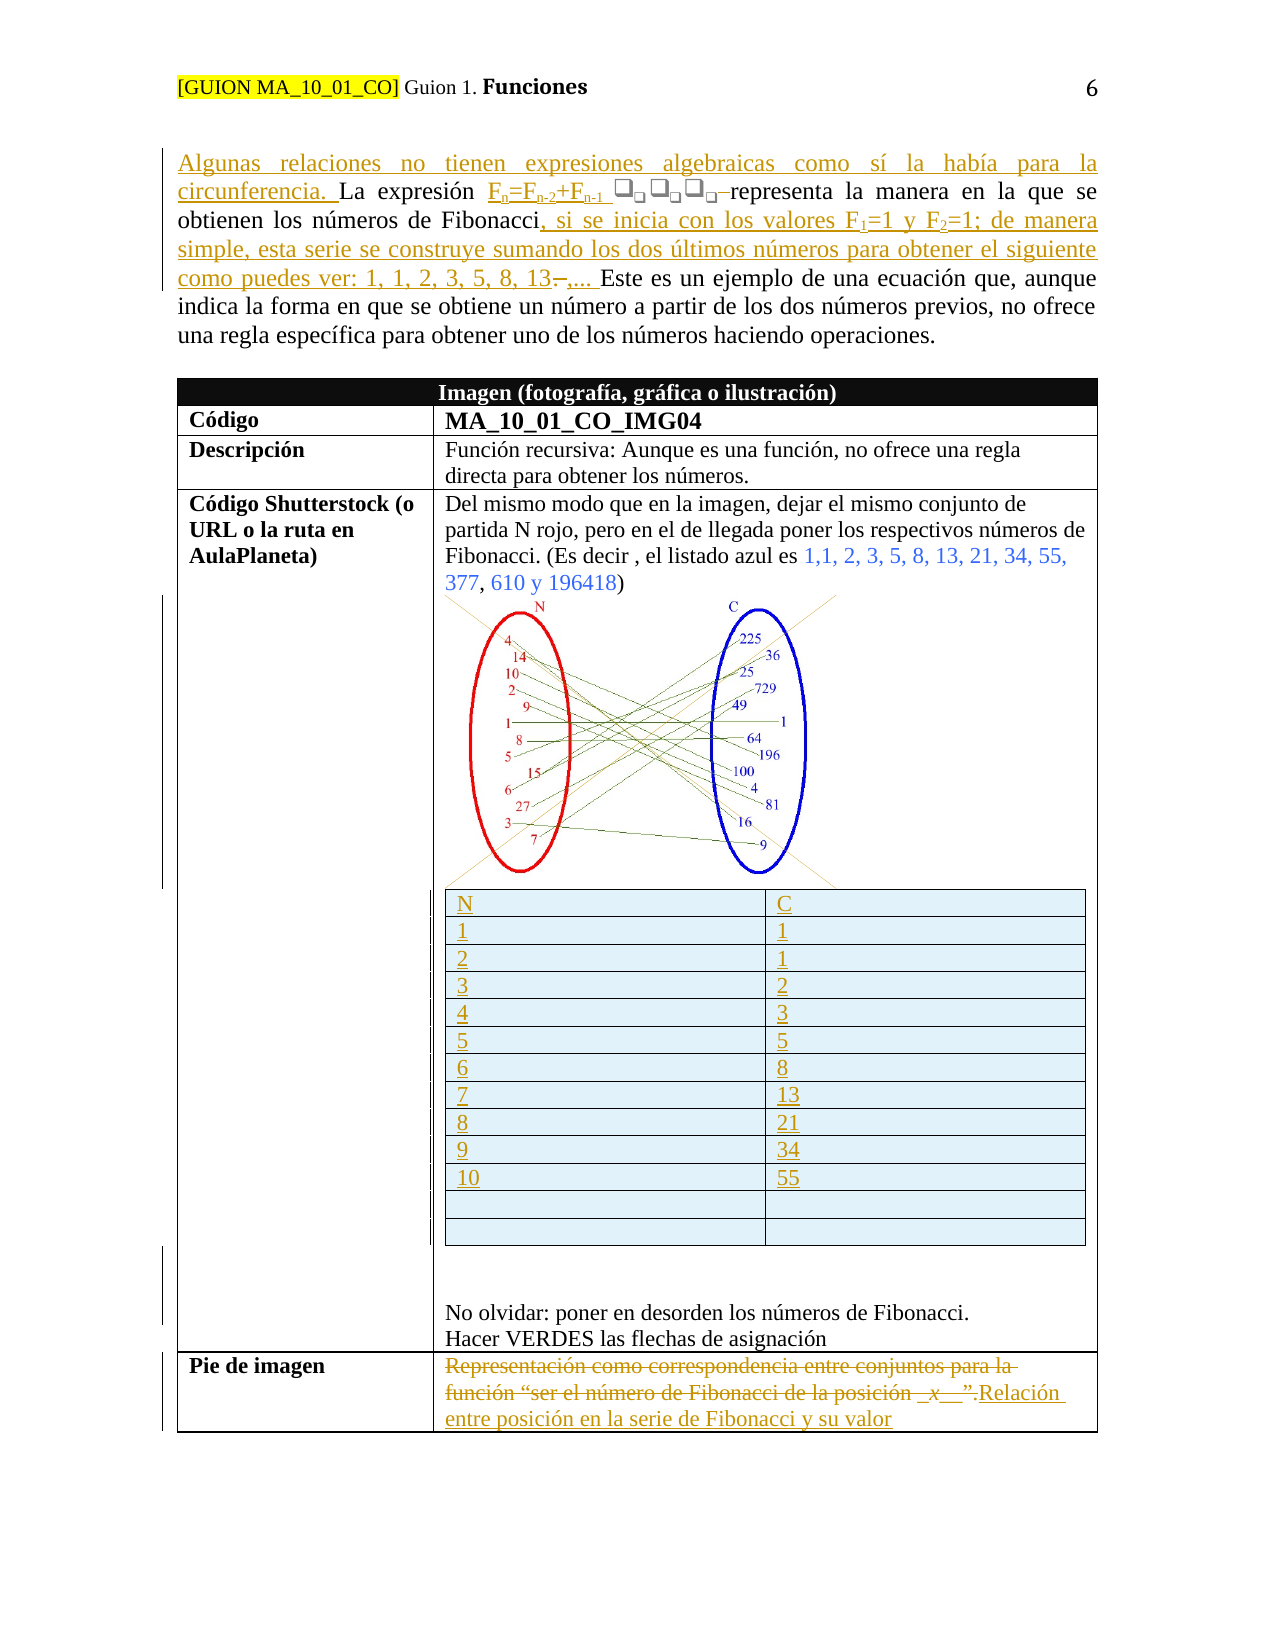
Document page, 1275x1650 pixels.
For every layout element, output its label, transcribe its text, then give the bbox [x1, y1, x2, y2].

table_header Imagen (fotografía, gráfica o ilustración) [178, 379, 1097, 405]
picture [446, 743, 835, 889]
table_cell Código Shutterstock (o URL o la ruta en AulaPlaneta) [178, 490, 433, 1351]
text La expresión representa la manera en la que se obtienen los números de FibonacciEste es un ejemplo de una ecuación que, aunque indica la forma en que se obtiene un número a partir de los dos números previos, no ofrece una regla específica para obtener uno de los números haciendo operaciones. [177, 174, 1098, 259]
table_cell MA_10_01_CO_IMG04 [434, 406, 1097, 435]
table_cell Código [178, 406, 433, 435]
picture [642, 596, 837, 888]
table_cell Función recursiva: Aunque es una función, no ofrece una regla directa para obtener los números. [434, 436, 1097, 488]
table_cell [434, 1353, 1097, 1431]
table_cell Pie de imagen [178, 1353, 433, 1431]
text La expresión representa la manera en la que se obtienen los números de FibonacciEste es un ejemplo de una ecuación que, aunque indica la forma en que se obtiene un número a partir de los dos números previos, no ofrece una regla específica para obtener uno de los números haciendo operaciones. [177, 260, 1098, 349]
picture [444, 596, 639, 888]
picture [447, 595, 834, 741]
table_cell Del mismo modo que en la imagen, dejar el mismo conjunto de partida N rojo, pero en el de llegada poner los respectivos números de Fibonacci. (Es decir , el listado azul es 1,1, 2, 3, 5, 8, 13, 21, 34, 55, 377, 610 y 196418) No olvidar: poner en desorden los números de Fibonacci. Hacer VERDES las flechas de asignación [434, 490, 1097, 1351]
text La expresión representa la manera en la que se obtienen los números de FibonacciEste es un ejemplo de una ecuación que, aunque indica la forma en que se obtiene un número a partir de los dos números previos, no ofrece una regla específica para obtener uno de los números haciendo operaciones. [177, 148, 1098, 173]
table_cell Descripción [178, 436, 433, 488]
